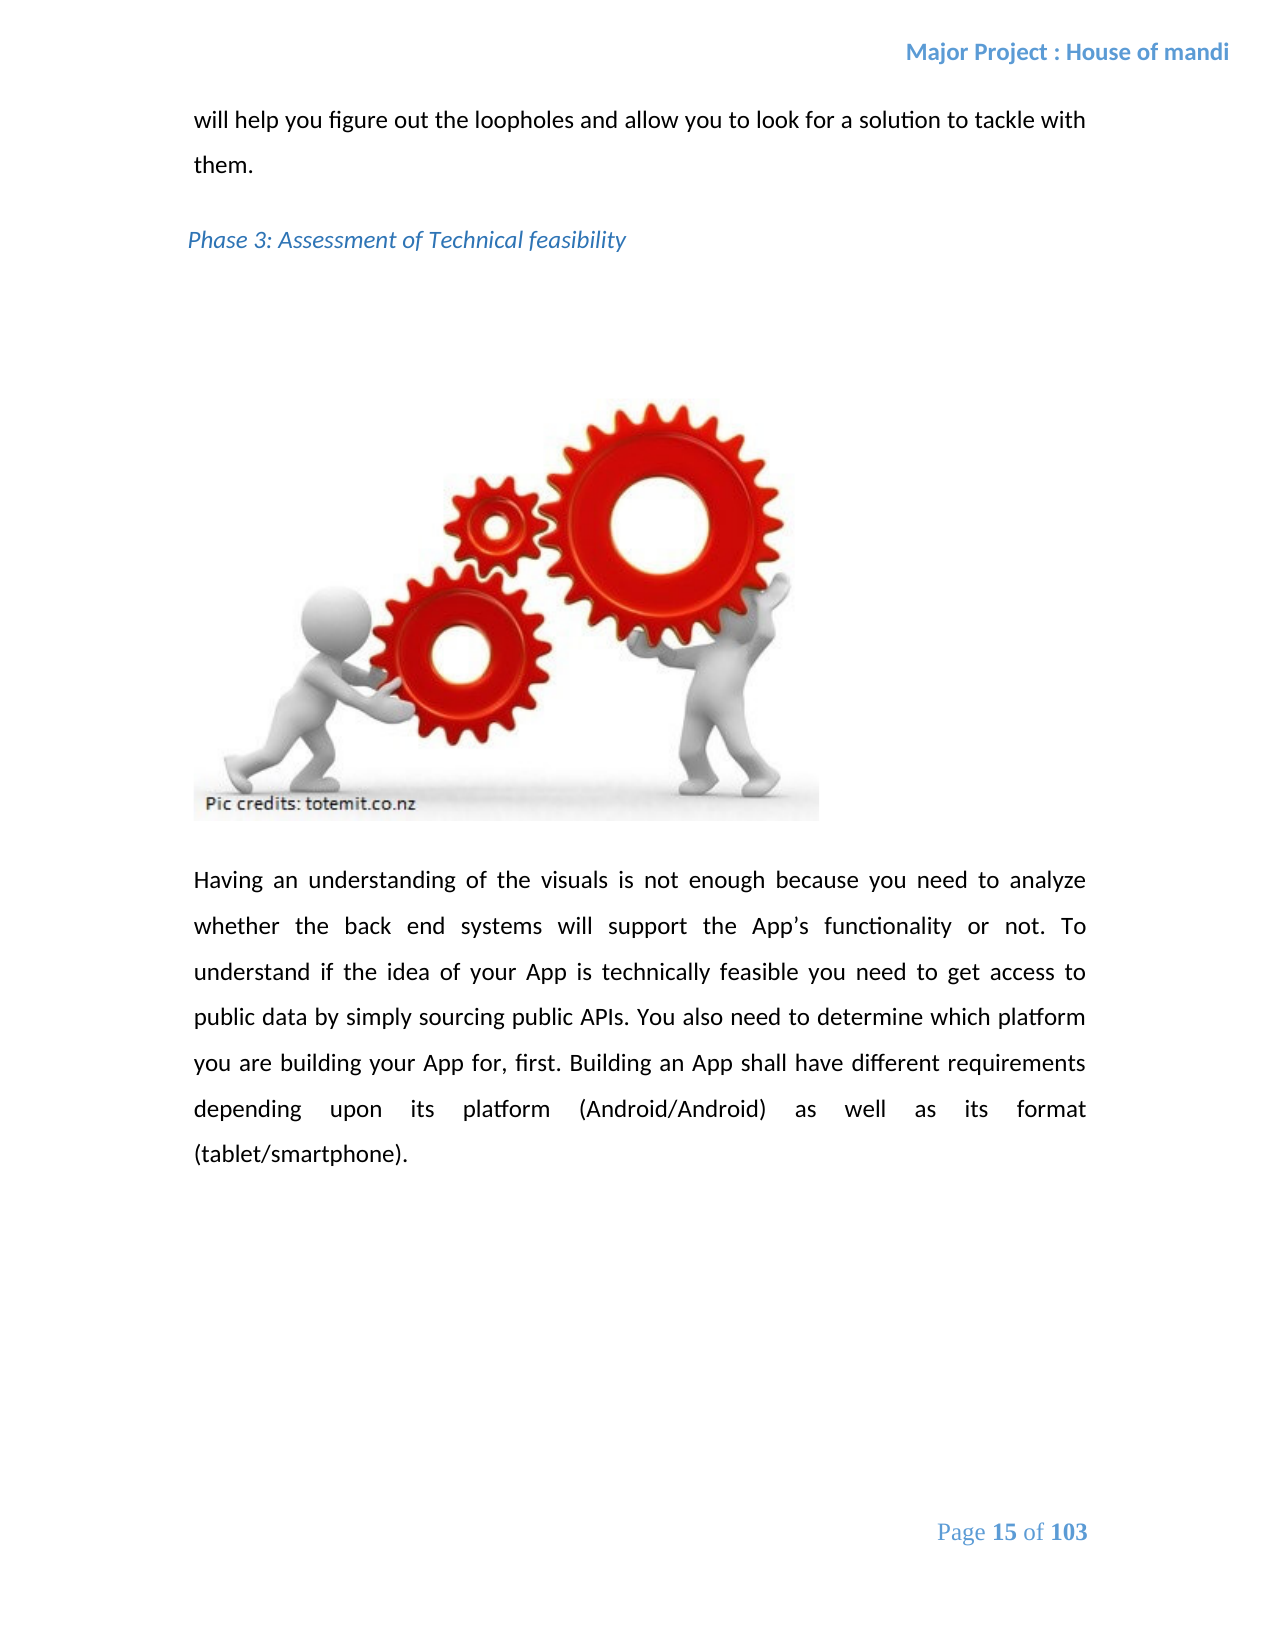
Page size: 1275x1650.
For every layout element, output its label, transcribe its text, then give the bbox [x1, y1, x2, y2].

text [193, 104, 1087, 180]
text Having an understanding of the visuals is not enough because you need to analyze whether the back end systems will support the App’s functionality or not. To understand if the idea of your App is technically feasible you need to get access to public data by simply sourcing public APIs. You also need to determine which platform you are building your App for, first. Building an App shall have different requirements depending upon its platform (Android/Android) as well as its format (tablet/smartphone). [193, 864, 1087, 1169]
subtitle Phase 3: Assessment of Technical feasibility [187, 224, 1087, 255]
picture [193, 374, 820, 821]
